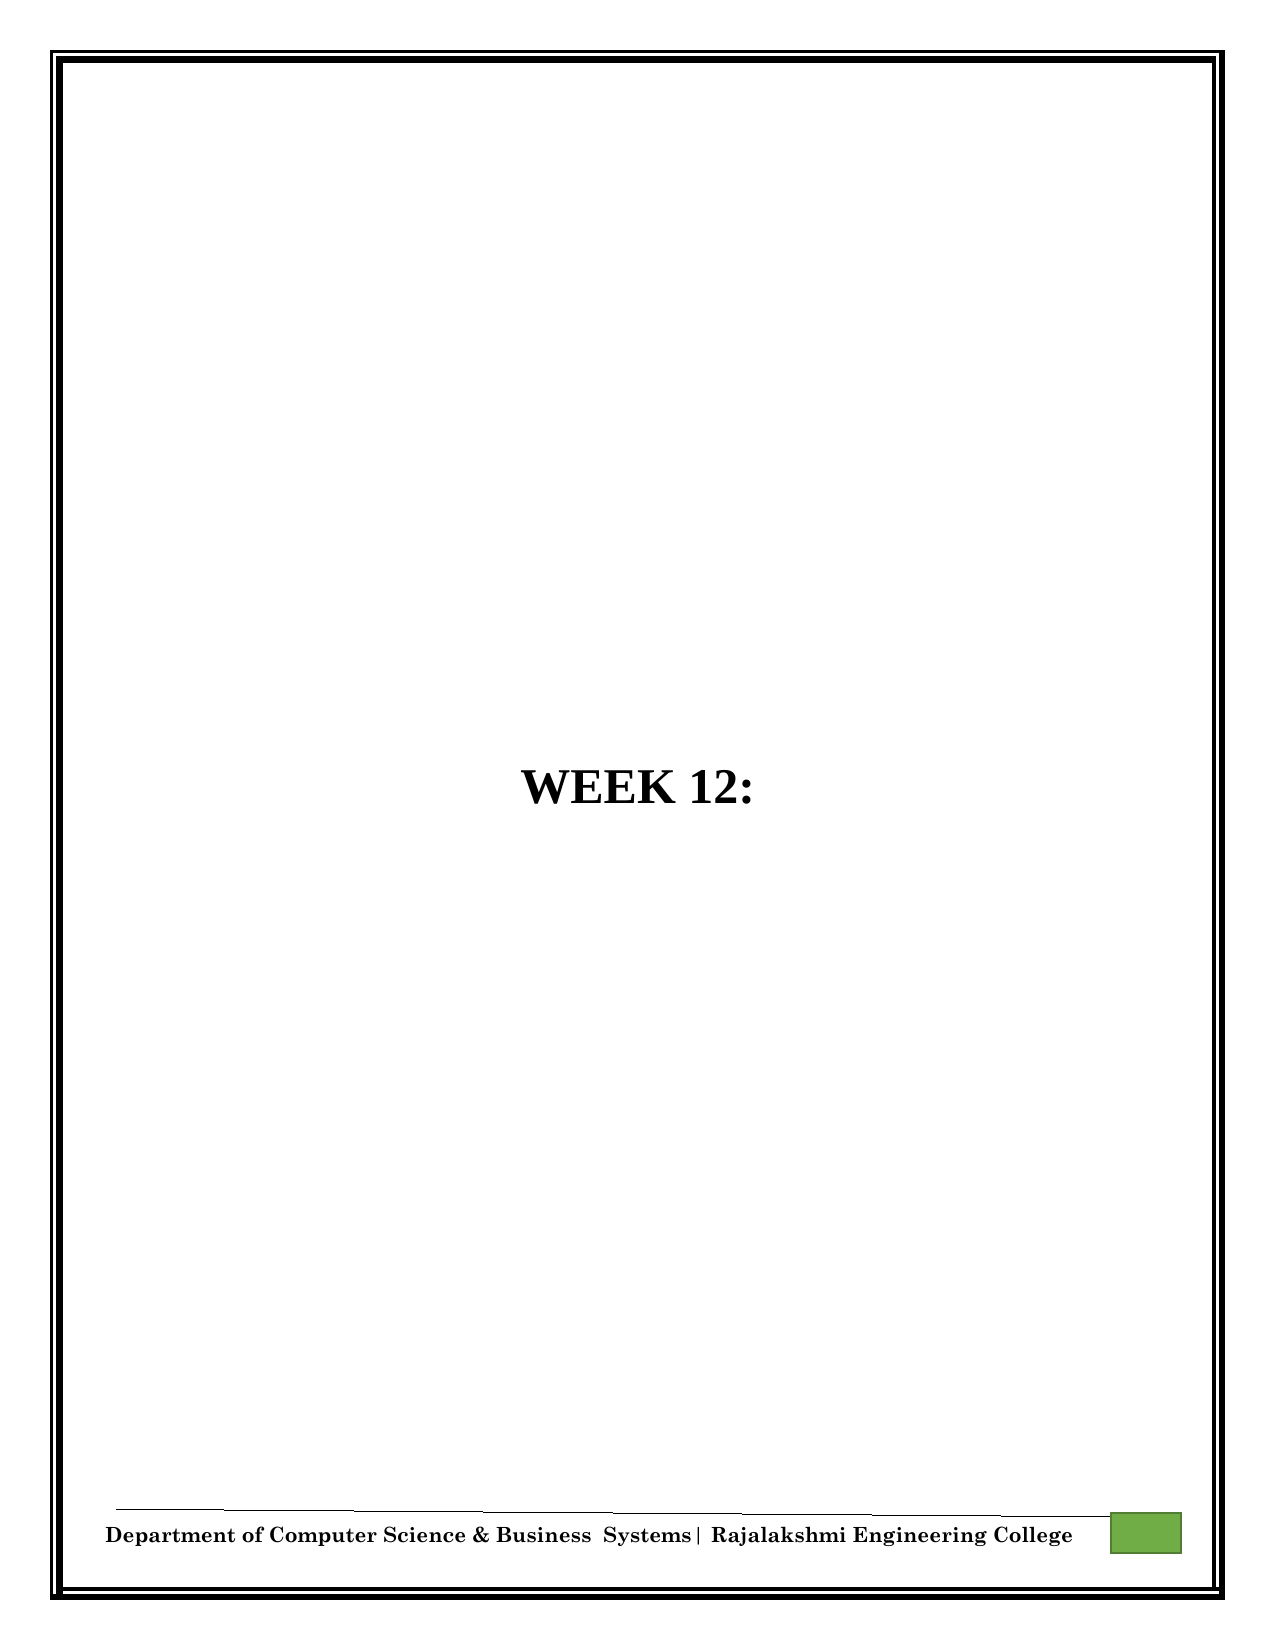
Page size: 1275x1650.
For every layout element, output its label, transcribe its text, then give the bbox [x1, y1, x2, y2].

subtitle WEEK 12: [150, 757, 1125, 814]
